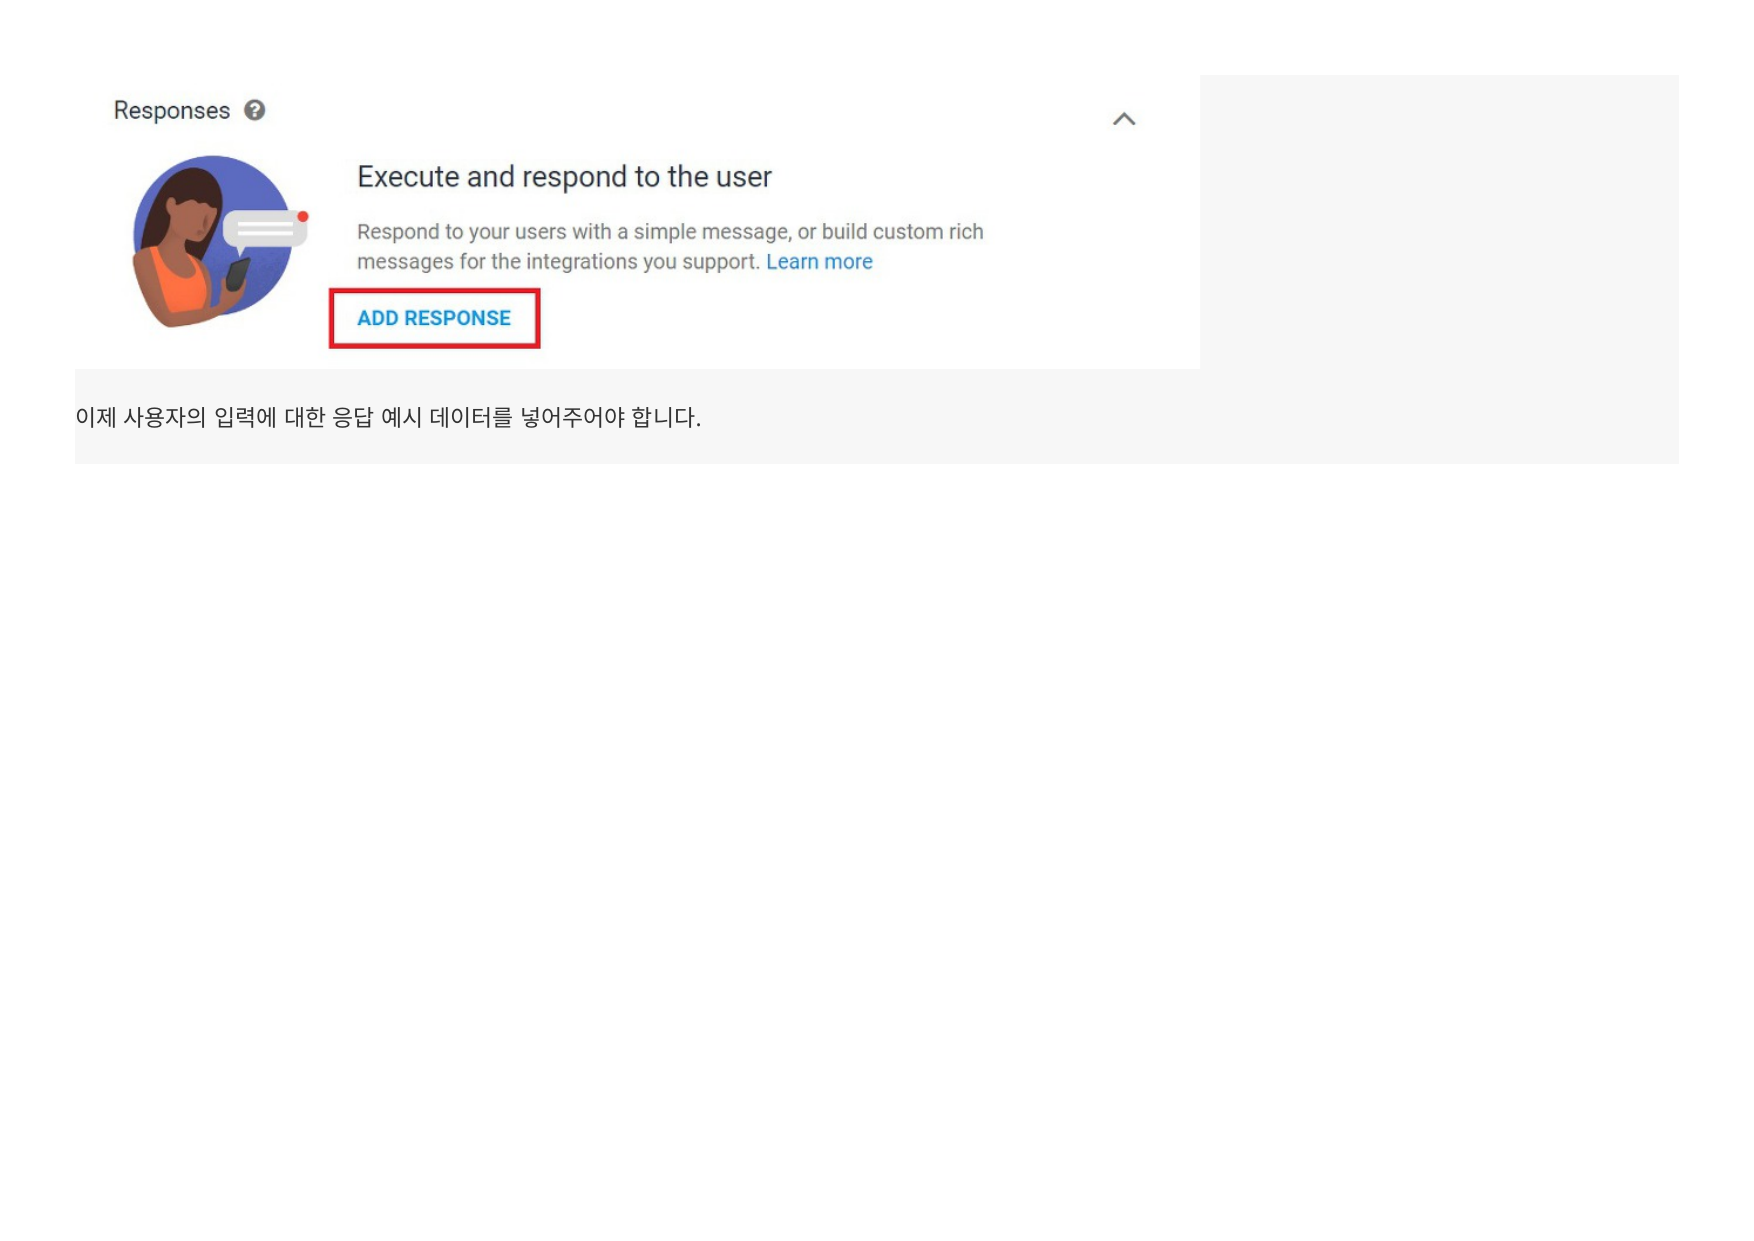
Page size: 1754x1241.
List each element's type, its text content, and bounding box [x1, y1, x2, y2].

picture [75, 75, 1200, 369]
text 이제 사용자의 입력에 대한 응답 예시 데이터를 넣어주어야 합니다. [75, 400, 1679, 433]
